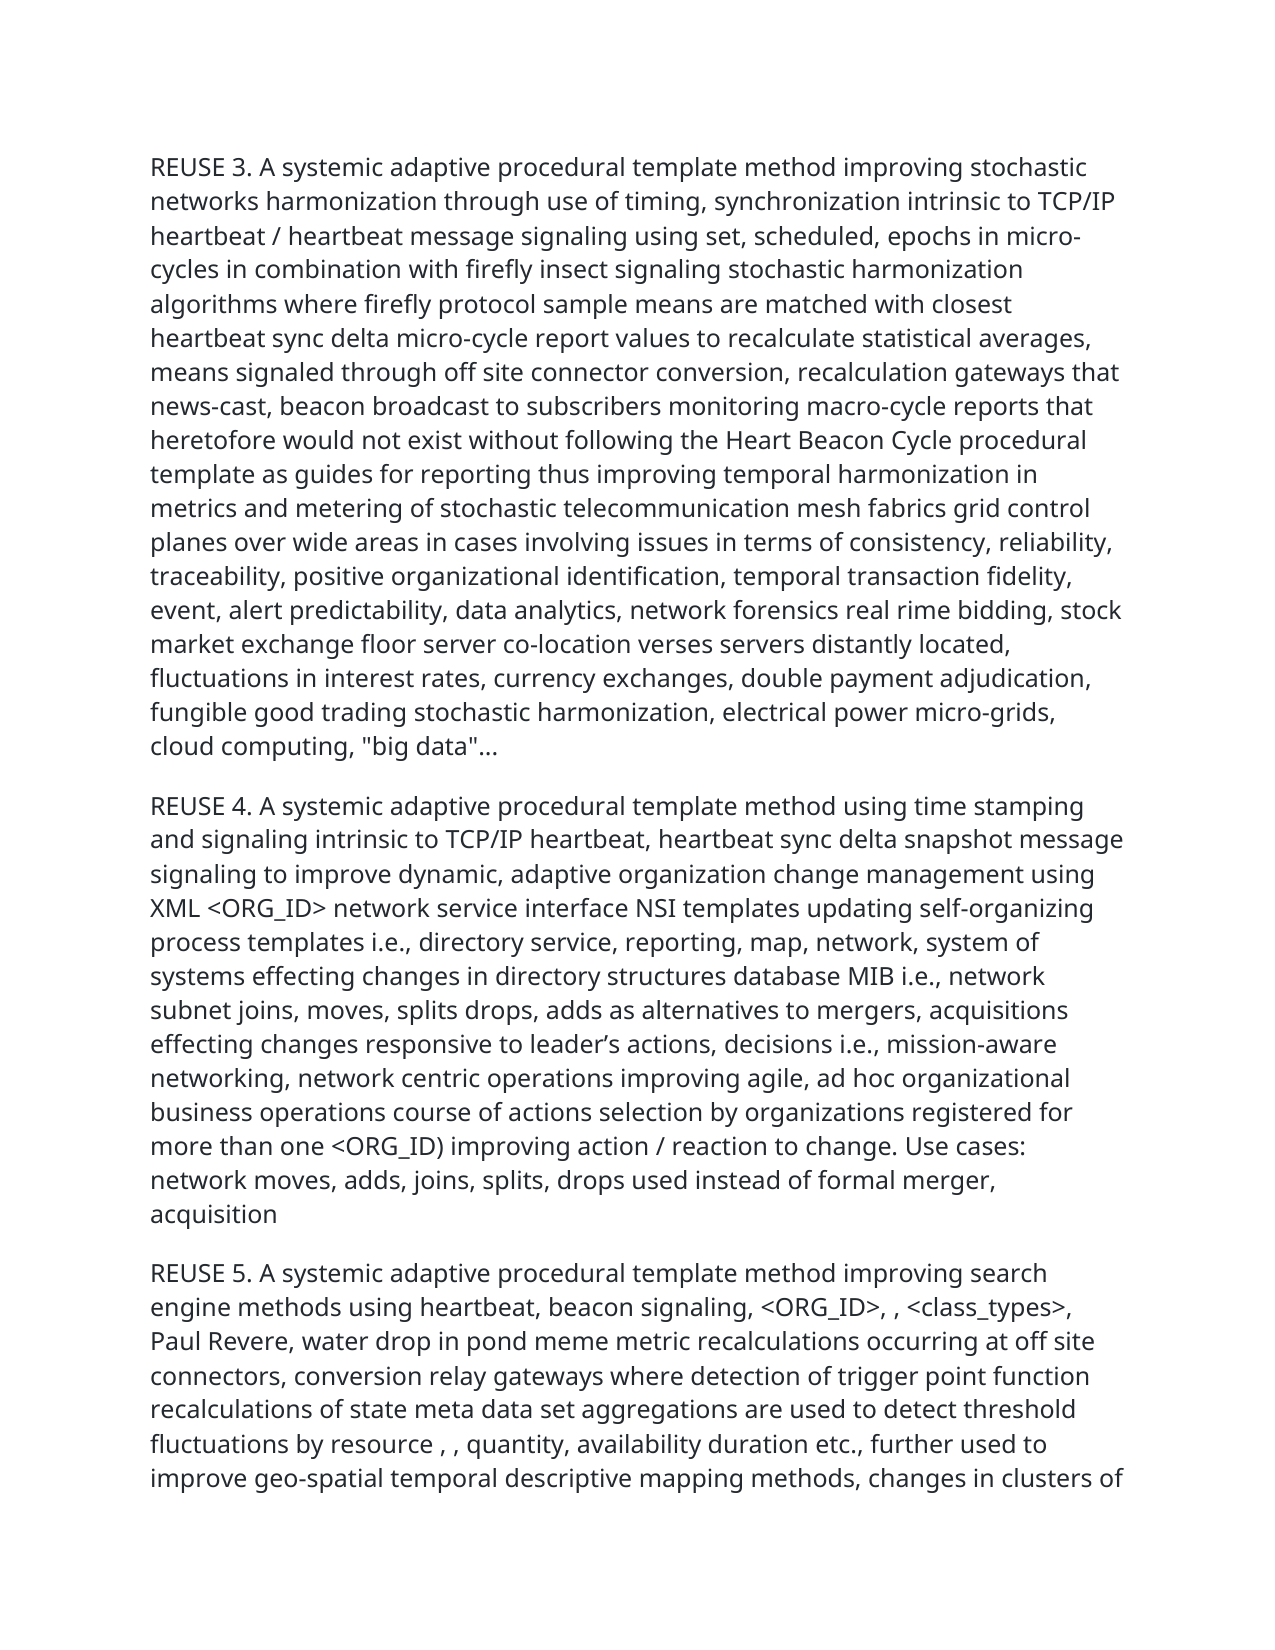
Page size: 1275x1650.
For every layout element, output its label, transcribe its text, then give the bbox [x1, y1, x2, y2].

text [150, 1256, 1125, 1494]
text REUSE 3. A systemic adaptive procedural template method improving stochastic networks harmonization through use of timing, synchronization intrinsic to TCP/IP heartbeat / heartbeat message signaling using set, scheduled, epochs in micro-cycles in combination with firefly insect signaling stochastic harmonization algorithms where firefly protocol sample means are matched with closest heartbeat sync delta micro-cycle report values to recalculate statistical averages, means signaled through off site connector conversion, recalculation gateways that news-cast, beacon broadcast to subscribers monitoring macro-cycle reports that heretofore would not exist without following the Heart Beacon Cycle procedural template as guides for reporting thus improving temporal harmonization in metrics and metering of stochastic telecommunication mesh fabrics grid control planes over wide areas in cases involving issues in terms of consistency, reliability, traceability, positive organizational identification, temporal transaction fidelity, event, alert predictability, data analytics, network forensics real rime bidding, stock market exchange floor server co-location verses servers distantly located, fluctuations in interest rates, currency exchanges, double payment adjudication, fungible good trading stochastic harmonization, electrical power micro-grids, cloud computing, "big data"... [150, 150, 1125, 763]
text REUSE 4. A systemic adaptive procedural template method using time stamping and signaling intrinsic to TCP/IP heartbeat, heartbeat sync delta snapshot message signaling to improve dynamic, adaptive organization change management using XML <ORG_ID> network service interface NSI templates updating self-organizing process templates i.e., directory service, reporting, map, network, system of systems effecting changes in directory structures database MIB i.e., network subnet joins, moves, splits drops, adds as alternatives to mergers, acquisitions effecting changes responsive to leader’s actions, decisions i.e., mission-aware networking, network centric operations improving agile, ad hoc organizational business operations course of actions selection by organizations registered for more than one <ORG_ID) improving action / reaction to change. Use cases: network moves, adds, joins, splits, drops used instead of formal merger, acquisition [150, 788, 1125, 1231]
